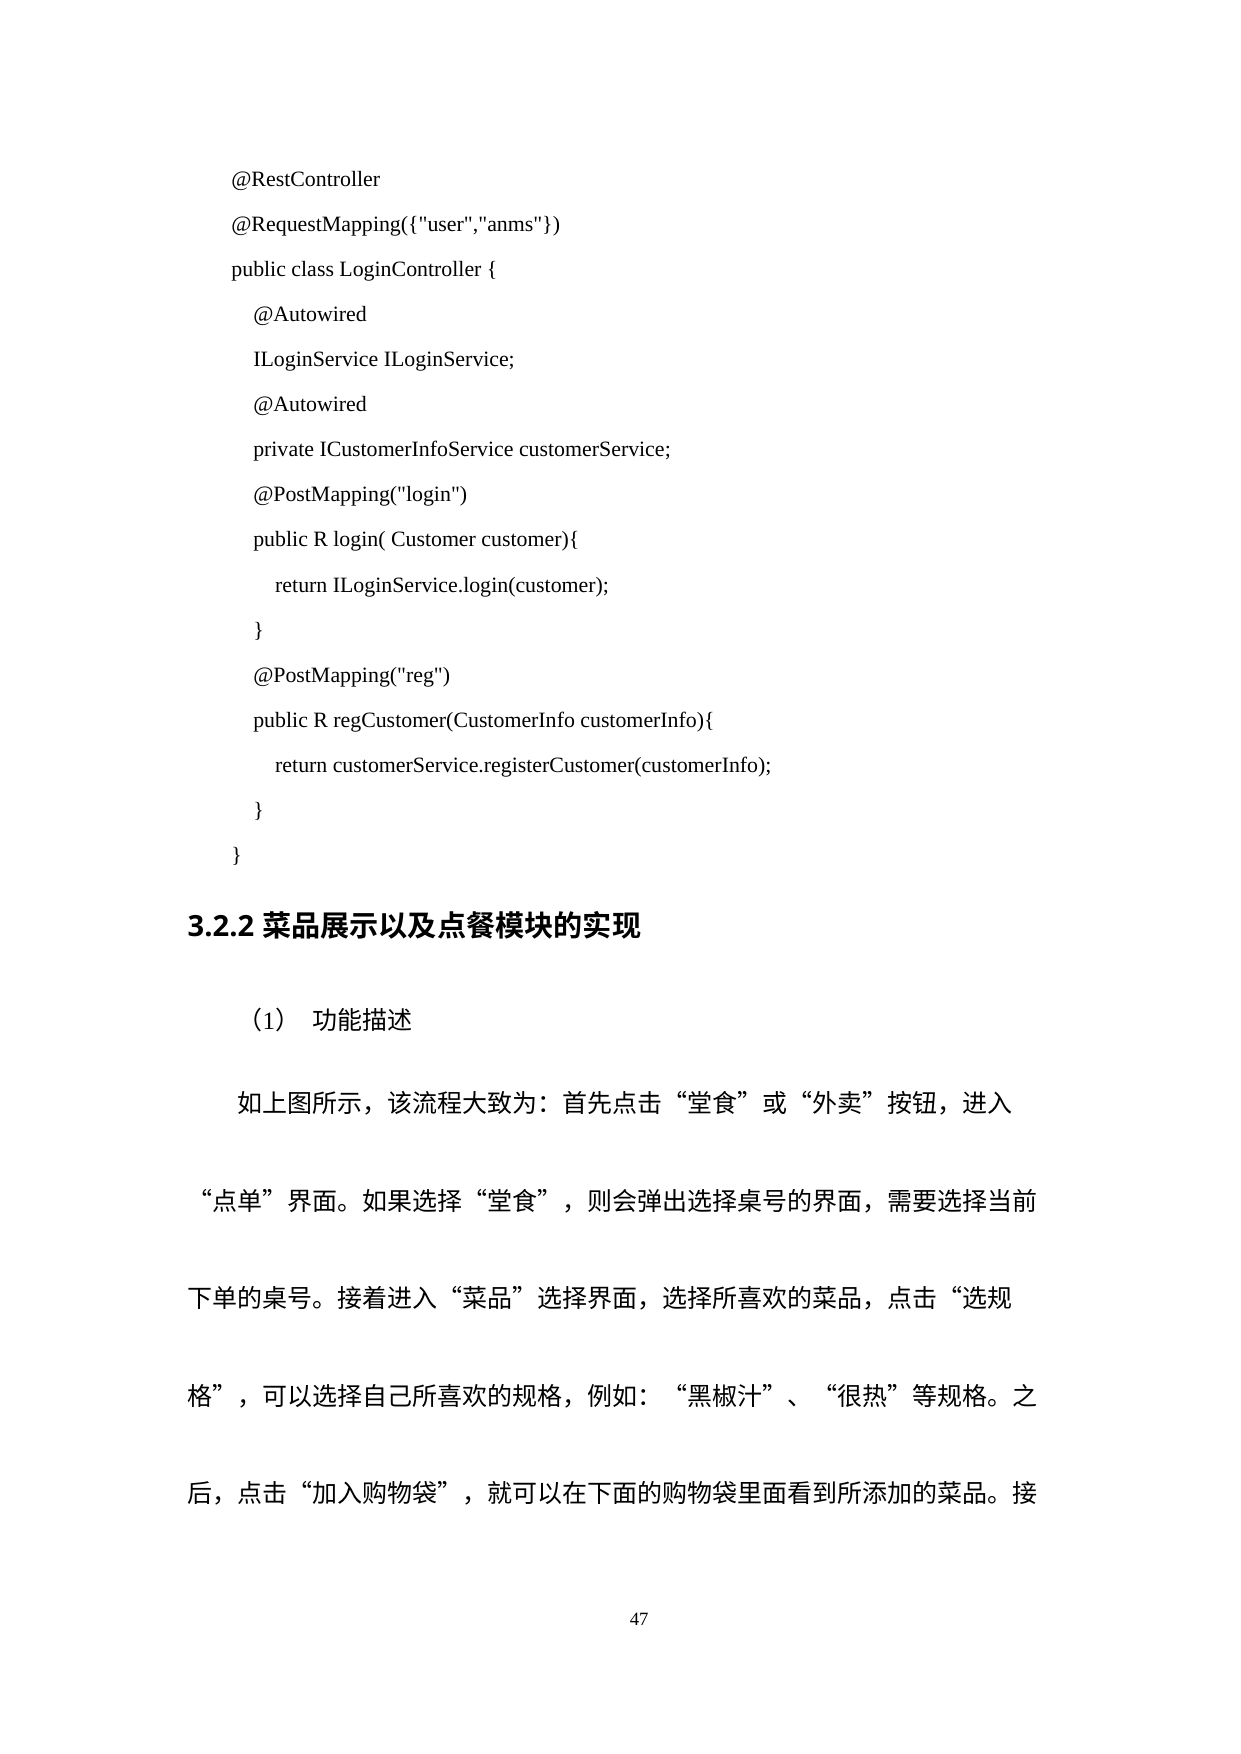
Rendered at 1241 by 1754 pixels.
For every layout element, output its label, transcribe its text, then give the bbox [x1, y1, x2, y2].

text private ICustomerInfoService customerService; [187, 433, 1053, 465]
text ILoginService ILoginService; [187, 342, 1053, 375]
text } [187, 838, 1053, 871]
text @PostMapping("reg") [187, 658, 1053, 691]
text public R regCustomer(CustomerInfo customerInfo){ [187, 703, 1053, 736]
text @Autowired [187, 297, 1053, 330]
text @Autowired [187, 387, 1053, 420]
text 菜品展示以及点餐模块的实现 [187, 892, 1053, 957]
text } [187, 613, 1053, 646]
list 功能描述 [237, 986, 1053, 1051]
text @PostMapping("login") [187, 478, 1053, 510]
text @RequestMapping({"user","anms"}) [187, 207, 1053, 239]
text } [187, 793, 1053, 826]
text return ILoginService.login(customer); [187, 568, 1053, 600]
text public R login( Customer customer){ [187, 523, 1053, 555]
text return customerService.registerCustomer(customerInfo); [187, 748, 1053, 781]
text @RestController [187, 162, 1053, 194]
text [187, 1069, 1053, 1524]
text public class LoginController { [187, 252, 1053, 285]
